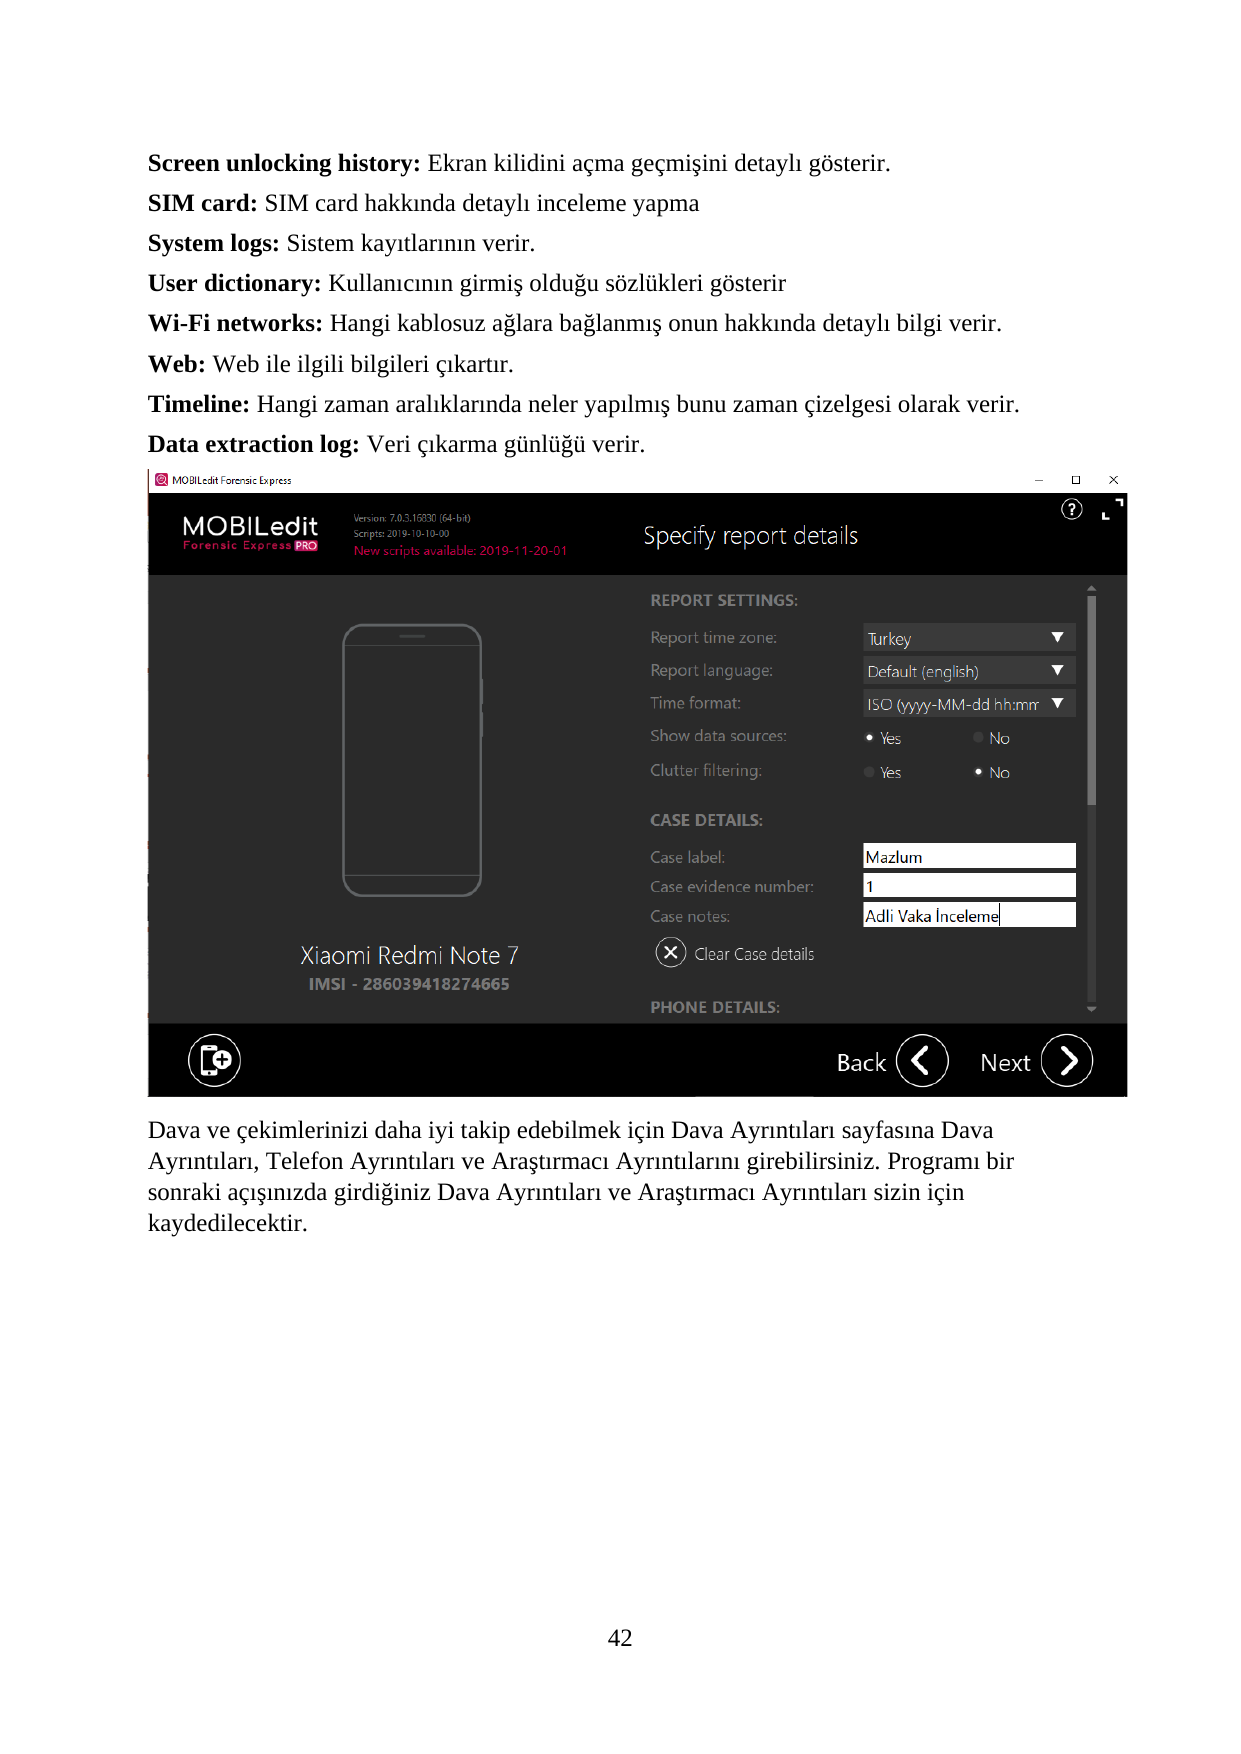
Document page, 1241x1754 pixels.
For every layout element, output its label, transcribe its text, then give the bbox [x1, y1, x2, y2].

text Dava ve çekimlerinizi daha iyi takip edebilmek için Dava Ayrıntıları sayfasına Dava Ayrıntıları, Telefon Ayrıntıları ve Araştırmacı Ayrıntılarını girebilirsiniz. Programı bir sonraki açışınızda girdiğiniz Dava Ayrıntıları ve Araştırmacı Ayrıntıları sizin için kaydedilecektir. [148, 1115, 1093, 1237]
text Web: Web ile ilgili bilgileri çıkartır. [148, 349, 1093, 377]
text Wi-Fi networks: Hangi kablosuz ağlara bağlanmış onun hakkında detaylı bilgi verir. [148, 308, 1093, 337]
text Screen unlocking history: Ekran kilidini açma geçmişini detaylı gösterir. [148, 148, 1093, 176]
text System logs: Sistem kayıtlarının verir. [148, 228, 1093, 257]
text SIM card: SIM card hakkında detaylı inceleme yapma [148, 188, 1093, 217]
text User dictionary: Kullanıcının girmiş olduğu sözlükleri gösterir [148, 268, 1093, 297]
text Timeline: Hangi zaman aralıklarında neler yapılmış bunu zaman çizelgesi olarak verir. [148, 389, 1093, 418]
text Data extraction log: Veri çıkarma günlüğü verir. [148, 429, 1093, 458]
picture [147, 469, 1128, 1097]
